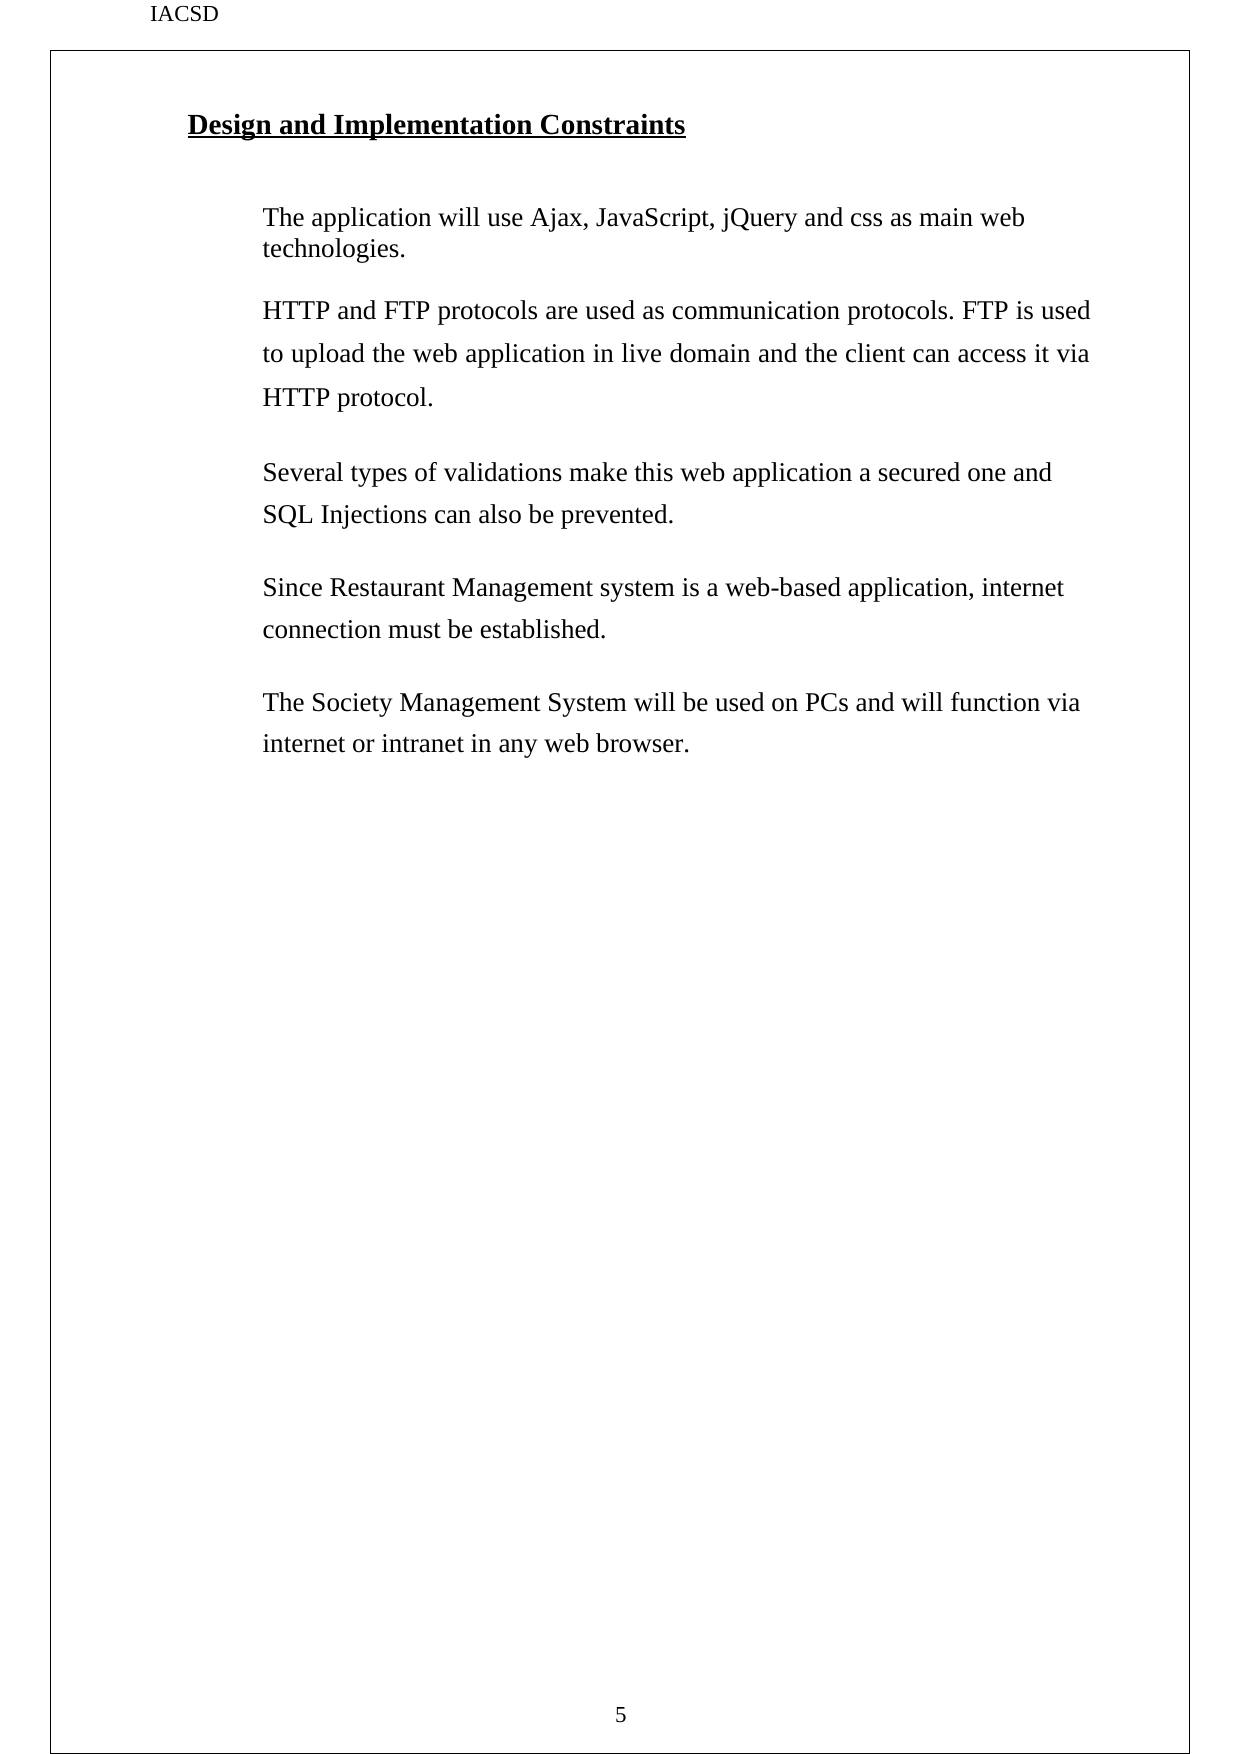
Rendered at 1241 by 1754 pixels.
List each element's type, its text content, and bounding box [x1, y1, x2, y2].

list HTTP and FTP protocols are used as communication protocols. FTP is used to upload the web application in live domain and the client can access it via HTTP protocol. [226, 294, 1091, 412]
text Design and Implementation Constraints [187, 107, 1091, 140]
list The Society Management System will be used on PCs and will function via internet or intranet in any web browser. [226, 686, 1091, 758]
list Since Restaurant Management system is a web-based application, internet connection must be established. [226, 571, 1091, 644]
list Several types of validations make this web application a secured one and SQL Injections can also be prevented. [226, 456, 1091, 529]
list The application will use Ajax, JavaScript, jQuery and css as main web technologies. [225, 201, 1091, 263]
